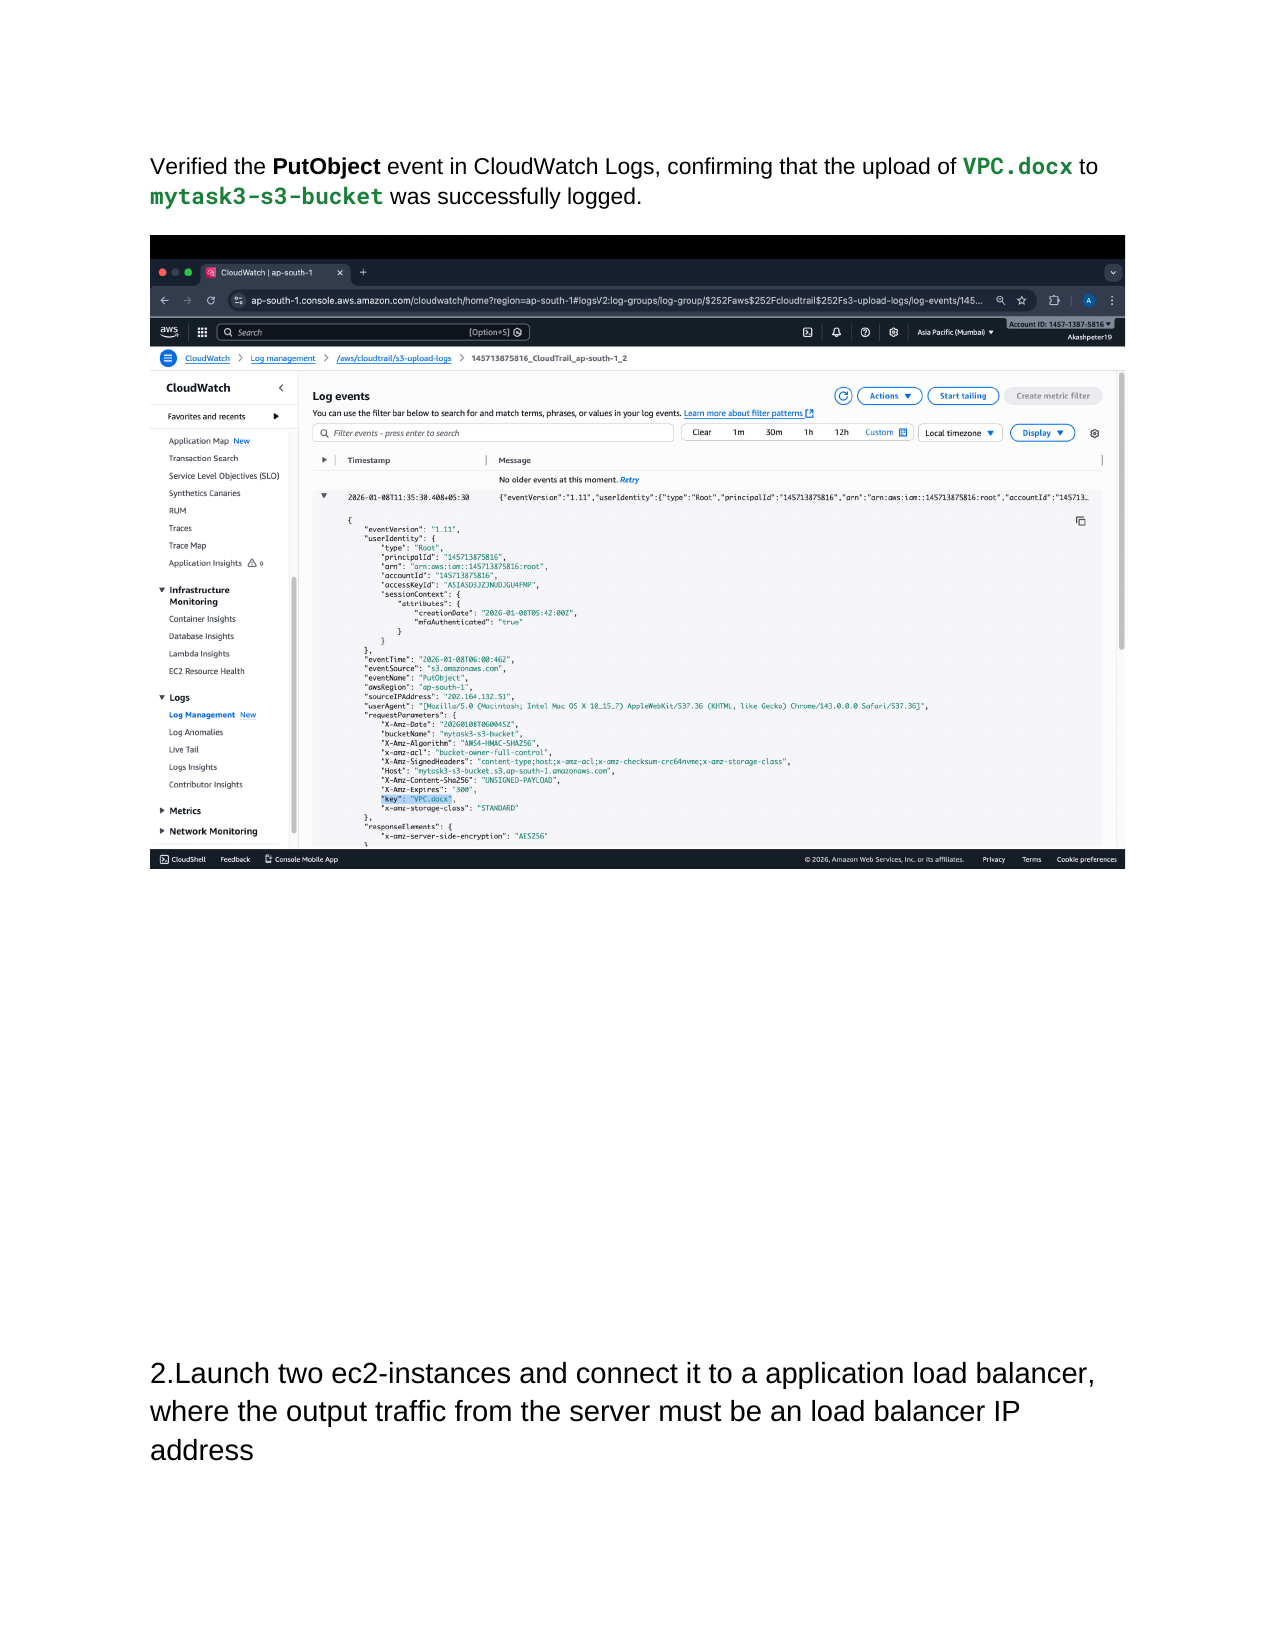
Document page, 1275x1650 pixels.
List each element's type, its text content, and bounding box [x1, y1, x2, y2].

text Verified the PutObject event in CloudWatch Logs, confirming that the upload of VPC.docx to mytask3-s3-bucket was successfully logged. [150, 150, 1125, 210]
picture [150, 235, 1125, 869]
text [150, 1356, 1125, 1467]
